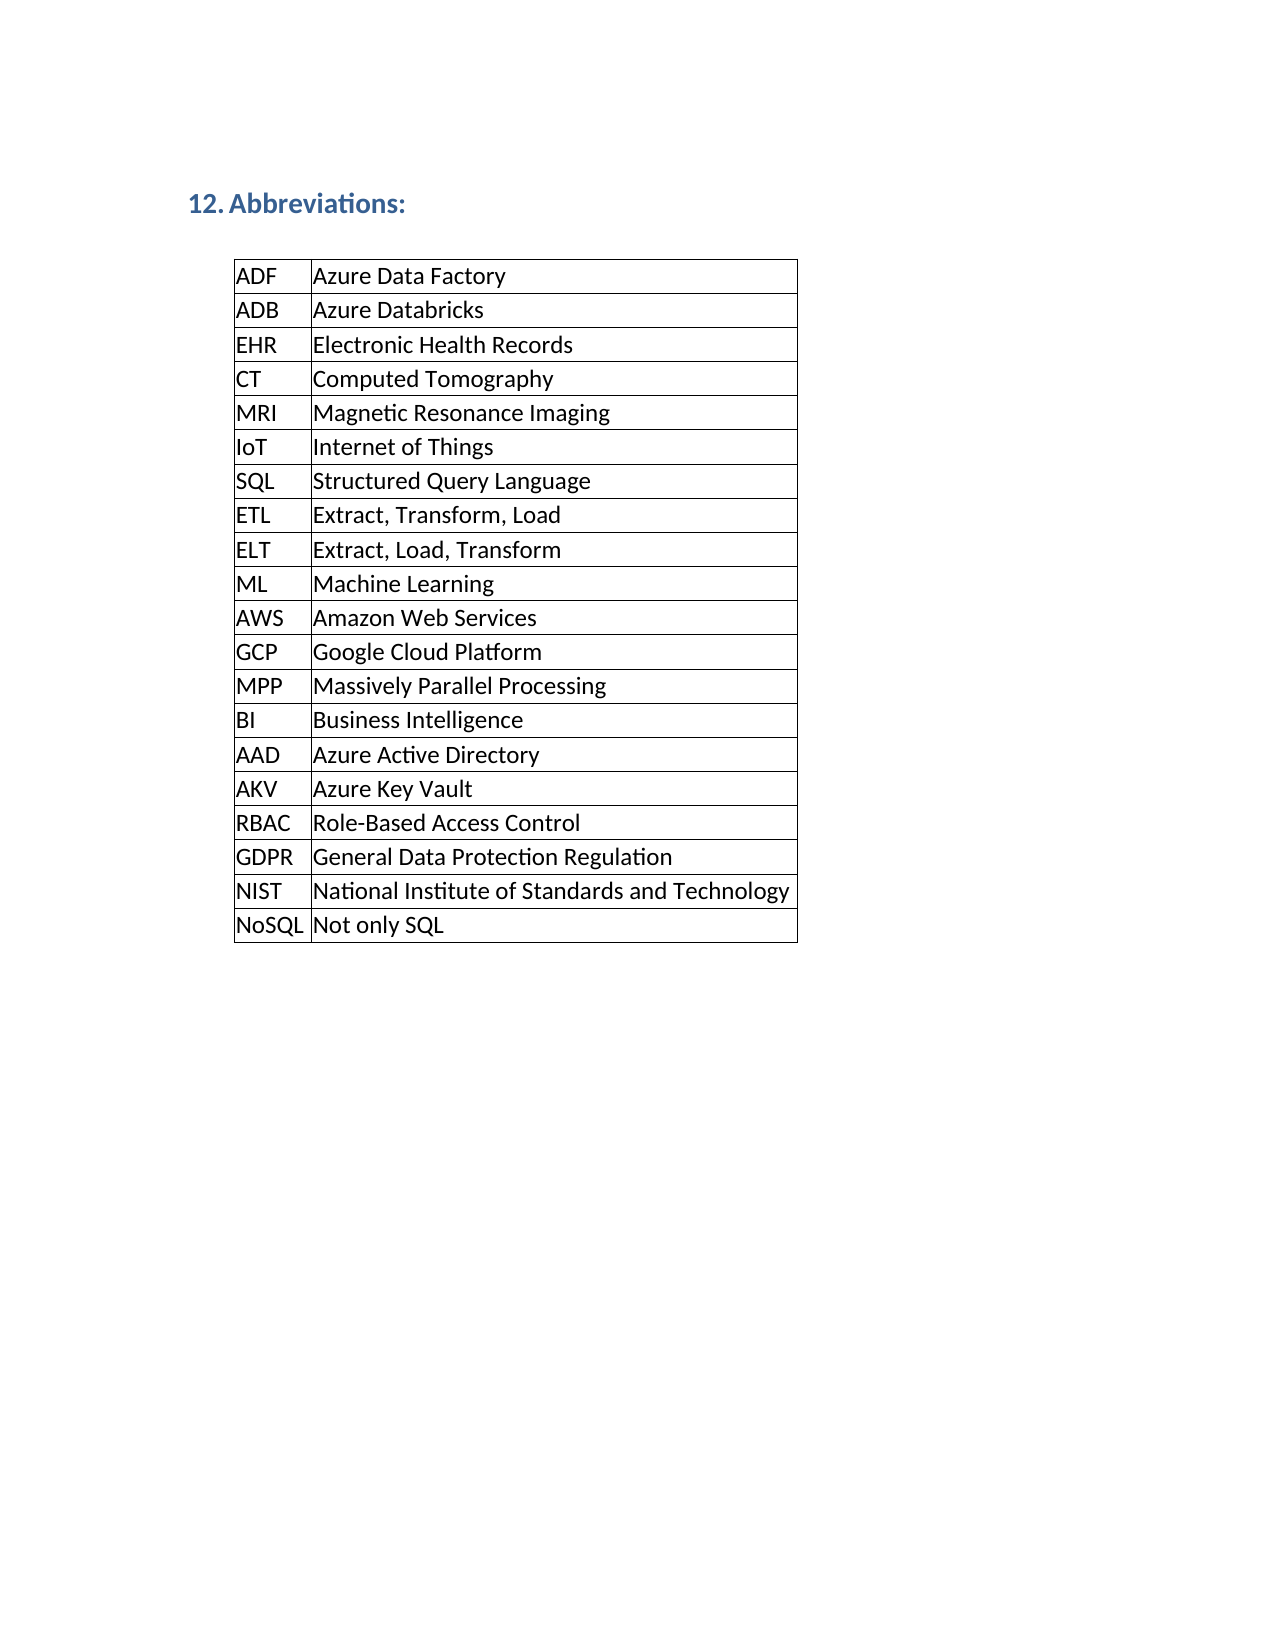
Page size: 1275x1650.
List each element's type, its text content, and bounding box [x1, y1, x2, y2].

table_cell ADB [235, 294, 311, 327]
table_cell Role-Based Access Control [312, 806, 797, 839]
table_cell Structured Query Language [312, 465, 797, 498]
table_cell NIST [235, 875, 311, 908]
table_cell Massively Parallel Processing [312, 670, 797, 703]
table_cell Computed Tomography [312, 362, 797, 395]
table_cell Azure Key Vault [312, 772, 797, 805]
table_cell MRI [235, 396, 311, 429]
table_cell AAD [235, 738, 311, 771]
table_cell NoSQL [235, 909, 311, 942]
table_header Azure Data Factory [312, 260, 797, 293]
table_cell Electronic Health Records [312, 328, 797, 361]
table_cell Internet of Things [312, 430, 797, 463]
table_cell EHR [235, 328, 311, 361]
table_cell AKV [235, 772, 311, 805]
table_cell General Data Protection Regulation [312, 840, 797, 873]
subtitle Abbreviations: [187, 185, 1158, 221]
table_cell National Institute of Standards and Technology [312, 875, 797, 908]
table_cell BI [235, 704, 311, 737]
table_cell AWS [235, 601, 311, 634]
table_cell IoT [235, 430, 311, 463]
table_cell Extract, Transform, Load [312, 499, 797, 532]
table_cell ELT [235, 533, 311, 566]
table_cell Not only SQL [312, 909, 797, 942]
table_cell Azure Databricks [312, 294, 797, 327]
table_header ADF [235, 260, 311, 293]
table_cell GDPR [235, 840, 311, 873]
table_cell Machine Learning [312, 567, 797, 600]
table_cell Azure Active Directory [312, 738, 797, 771]
table_cell GCP [235, 635, 311, 668]
table_cell SQL [235, 465, 311, 498]
table_cell Extract, Load, Transform [312, 533, 797, 566]
table_cell RBAC [235, 806, 311, 839]
table_cell ML [235, 567, 311, 600]
table_cell Business Intelligence [312, 704, 797, 737]
table_cell CT [235, 362, 311, 395]
table_cell Amazon Web Services [312, 601, 797, 634]
table_cell MPP [235, 670, 311, 703]
table_cell ETL [235, 499, 311, 532]
table_cell Google Cloud Platform [312, 635, 797, 668]
table_cell Magnetic Resonance Imaging [312, 396, 797, 429]
